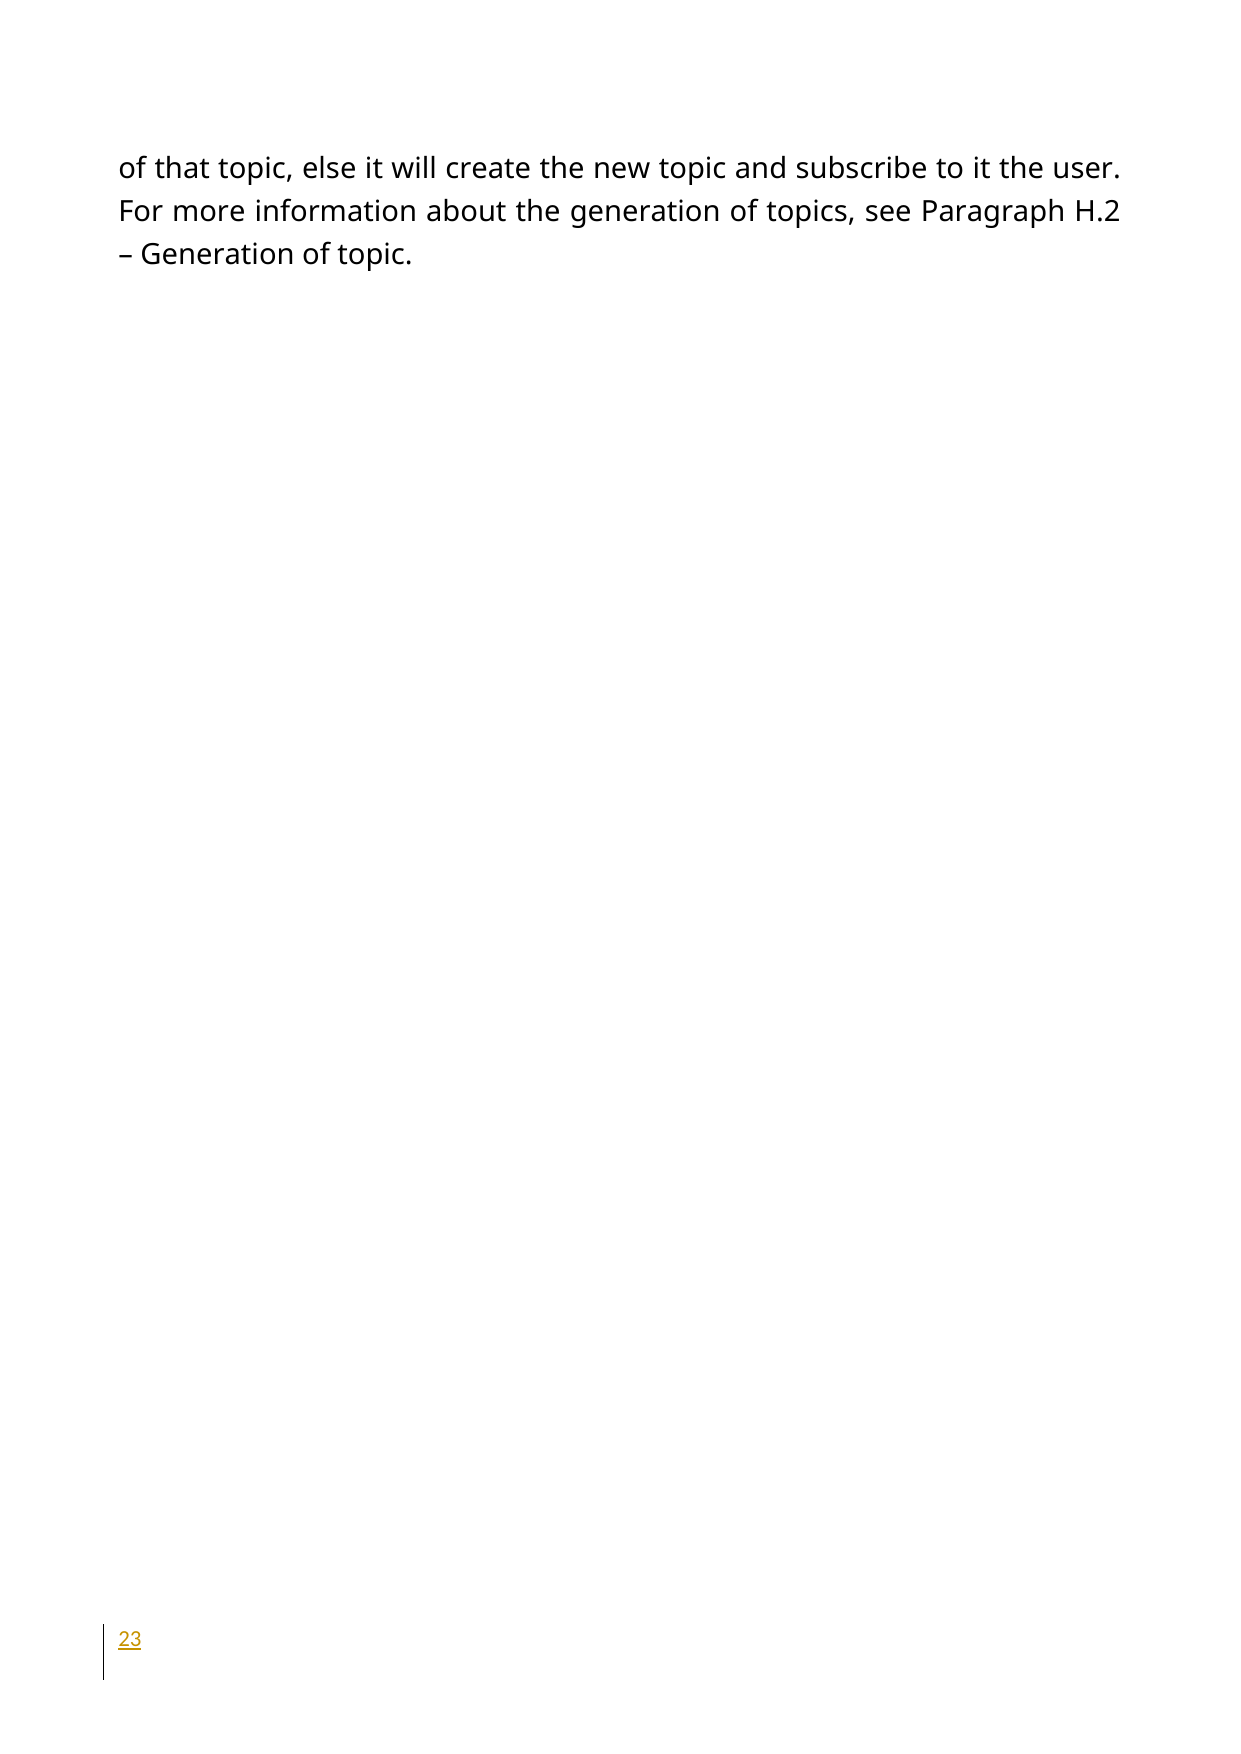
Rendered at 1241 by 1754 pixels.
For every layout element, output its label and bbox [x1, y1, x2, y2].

text [118, 148, 1122, 273]
